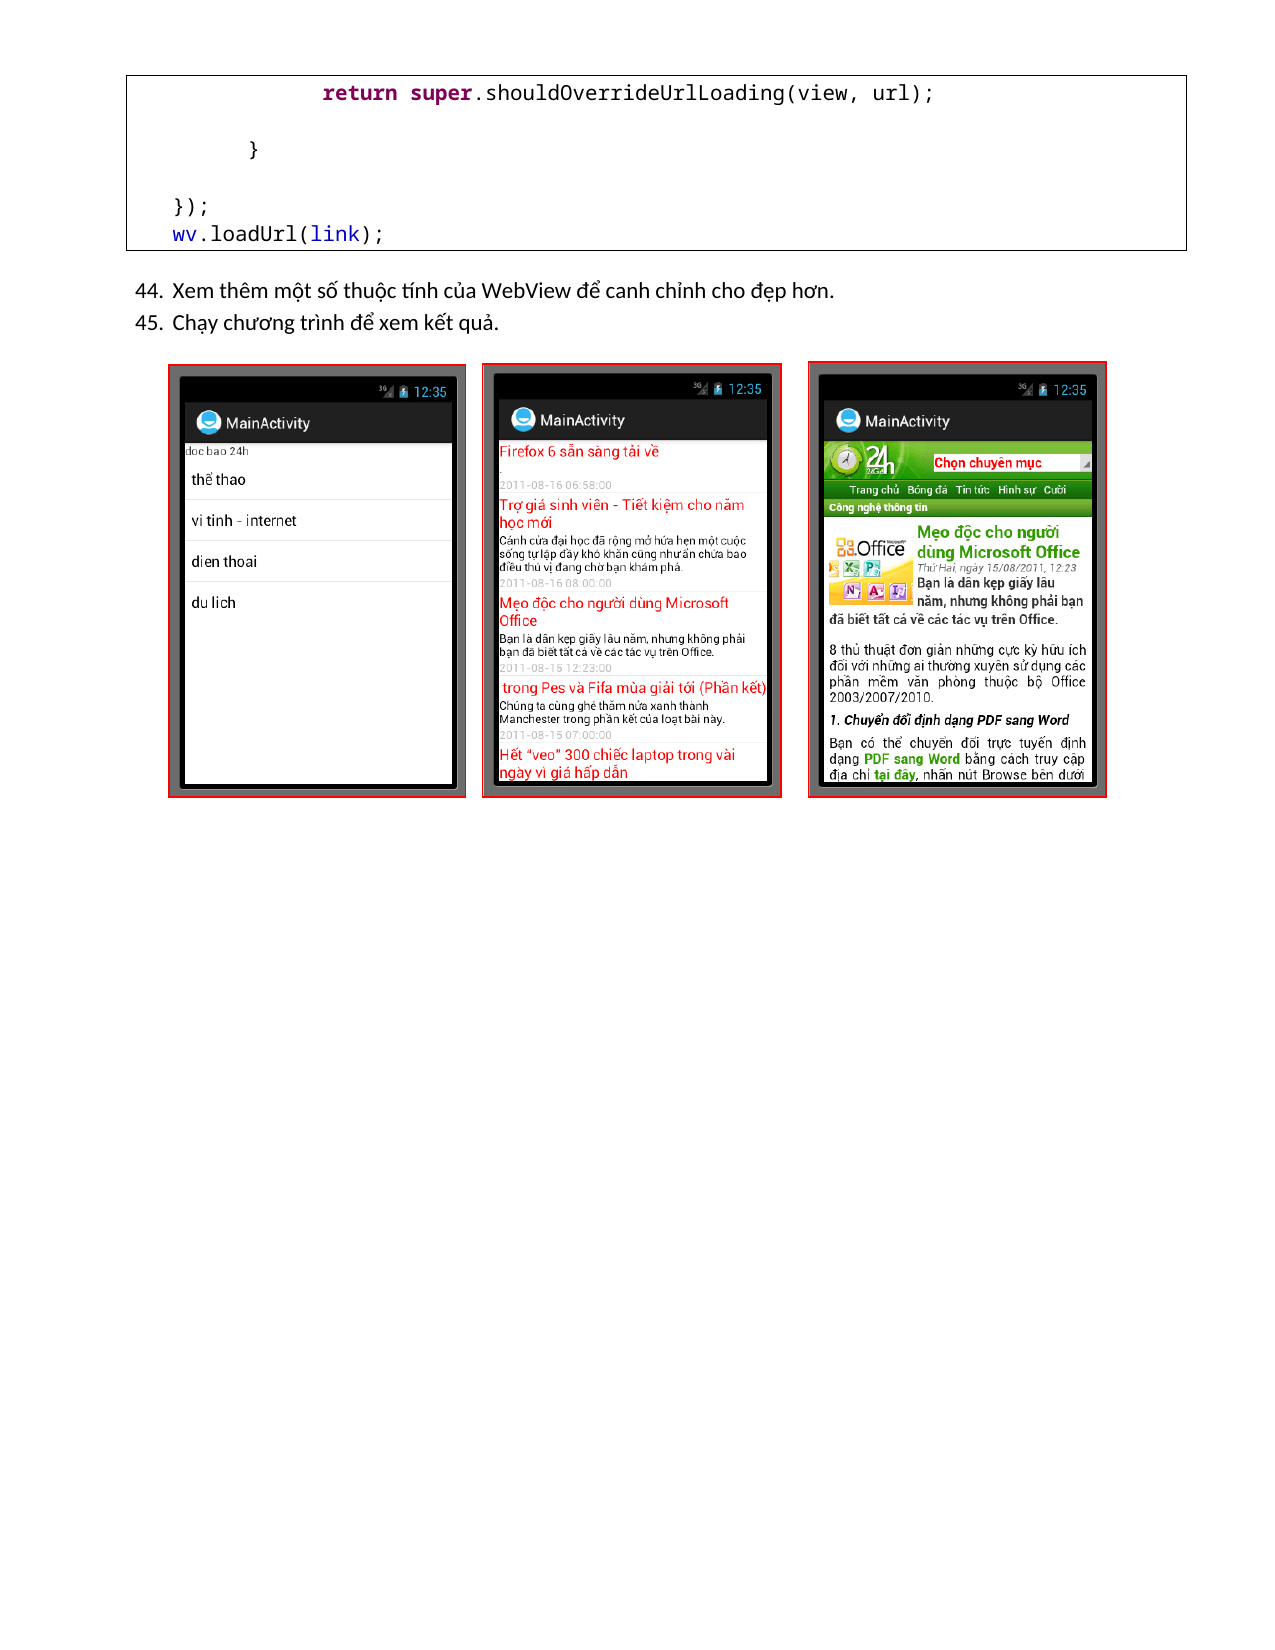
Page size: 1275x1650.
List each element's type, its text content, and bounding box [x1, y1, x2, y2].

picture [170, 366, 465, 796]
text }); [127, 188, 1186, 216]
picture [483, 365, 780, 796]
list Xem thêm một số thuộc tính của WebView để canh chỉnh cho đẹp hơn. [135, 276, 1177, 304]
picture [809, 363, 1105, 796]
list Chạy chương trình để xem kết quả. [135, 308, 1177, 336]
text } [127, 131, 1186, 163]
text return super.shouldOverrideUrlLoading(view, url); [127, 76, 1186, 107]
text wv.loadUrl(link); [127, 216, 1186, 250]
